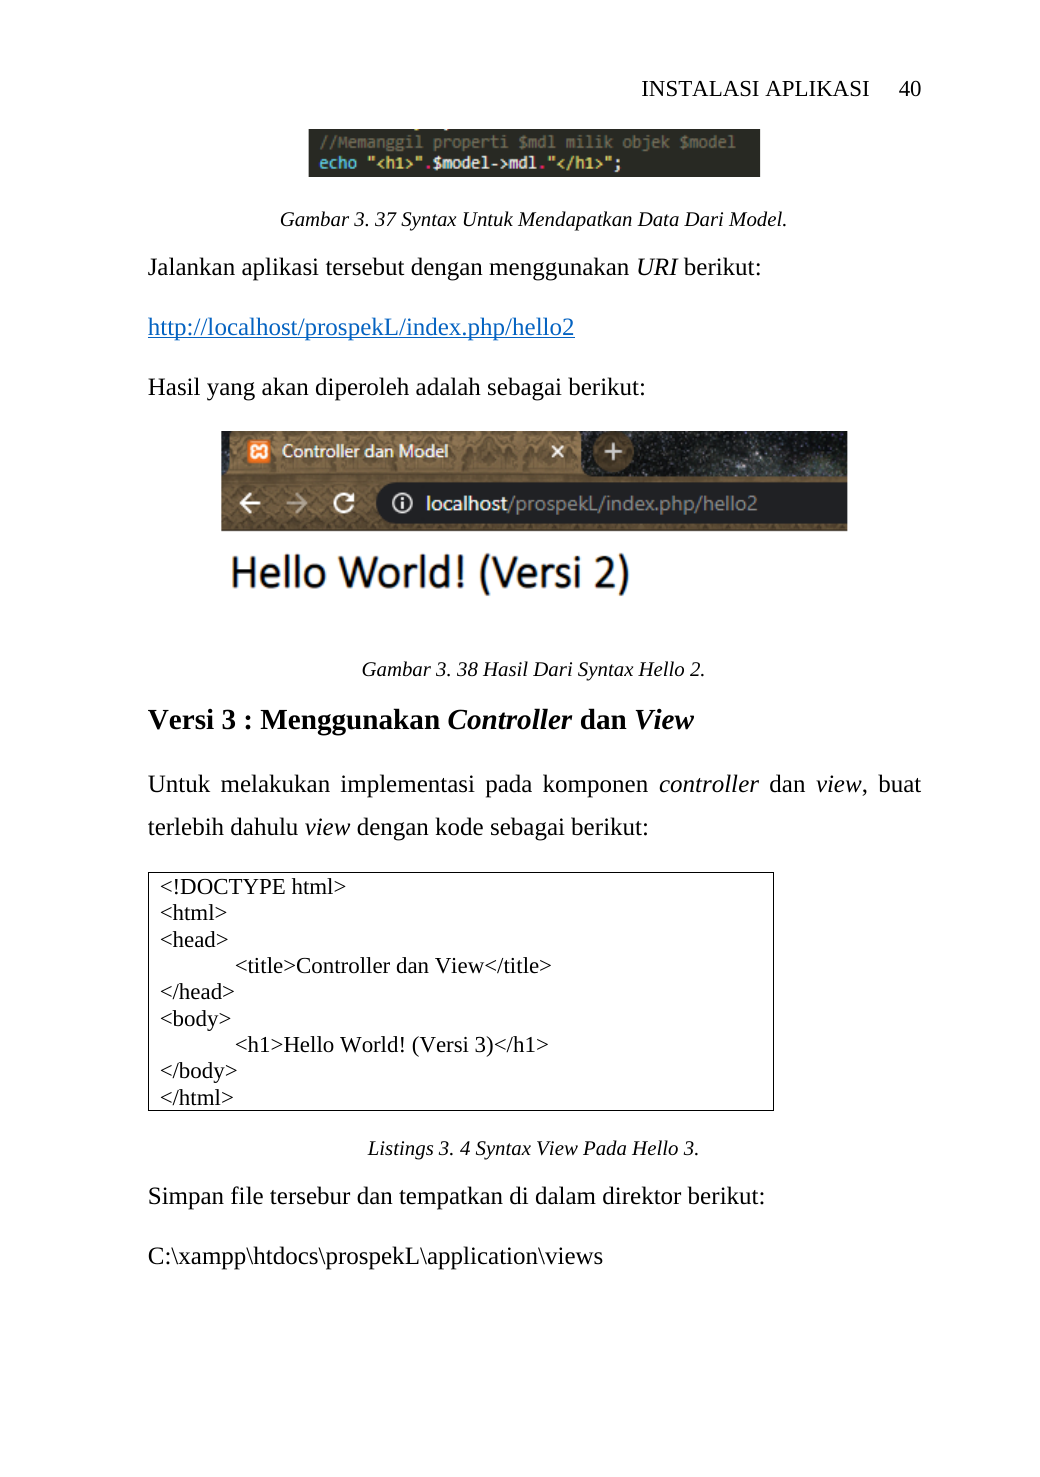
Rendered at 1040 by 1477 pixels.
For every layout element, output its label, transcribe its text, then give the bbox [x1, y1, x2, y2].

text Gambar 3. 37 Syntax Untuk Mendapatkan Data Dari Model. [148, 207, 921, 231]
text Hasil yang akan diperoleh adalah sebagai berikut: [148, 372, 921, 401]
text Listings 3. 4 Syntax View Pada Hello 3. [148, 1136, 921, 1160]
text Simpan file tersebur dan tempatkan di dalam direktor berikut: [148, 1181, 921, 1210]
text C:\xampp\htdocs\prospekL\application\views [148, 1241, 921, 1270]
table_header <!DOCTYPE html> <html> <head> <title>Controller dan View</title> </head> <body> <h1>Hello World! (Versi 3)</h1> </body> </html> [149, 873, 773, 1110]
text Jalankan aplikasi tersebut dengan menggunakan URI berikut: [148, 252, 921, 281]
text Versi 3 : Menggunakan Controller dan View [148, 702, 921, 736]
picture [221, 431, 848, 627]
picture [308, 129, 761, 177]
text Gambar 3. 38 Hasil Dari Syntax Hello 2. [148, 657, 921, 681]
text http://localhost/prospekL/index.php/hello2 [148, 312, 921, 341]
text Untuk melakukan implementasi pada komponen controller dan view, buat terlebih dahulu view dengan kode sebagai berikut: [148, 769, 921, 841]
